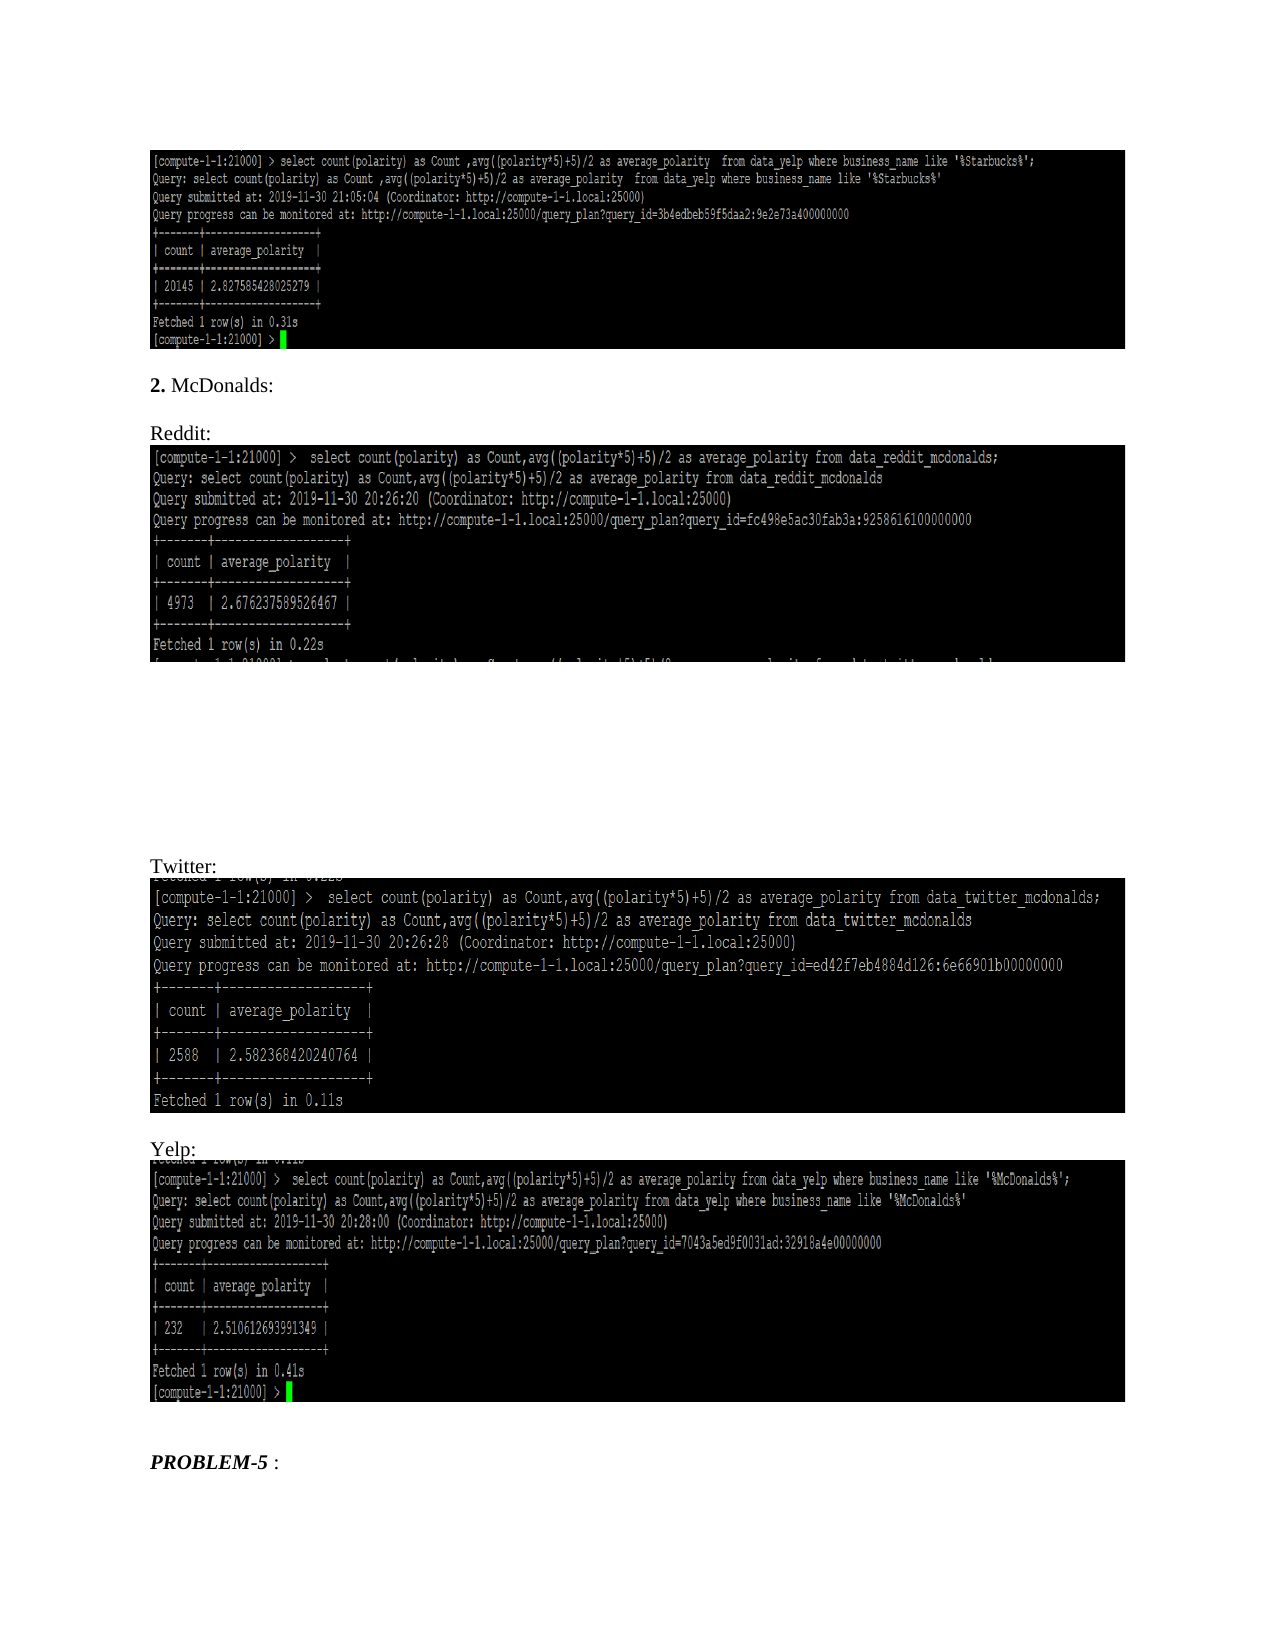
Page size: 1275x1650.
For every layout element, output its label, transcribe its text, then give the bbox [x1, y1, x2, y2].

picture [150, 878, 1125, 1113]
text PROBLEM-5 : [150, 1450, 1125, 1474]
picture [150, 150, 1125, 349]
text 2. McDonalds: [150, 373, 1125, 397]
text Reddit: [150, 421, 1125, 445]
text Yelp: [150, 1137, 1125, 1160]
picture [150, 445, 1125, 662]
text Twitter: [150, 854, 1125, 878]
picture [150, 1160, 1125, 1402]
